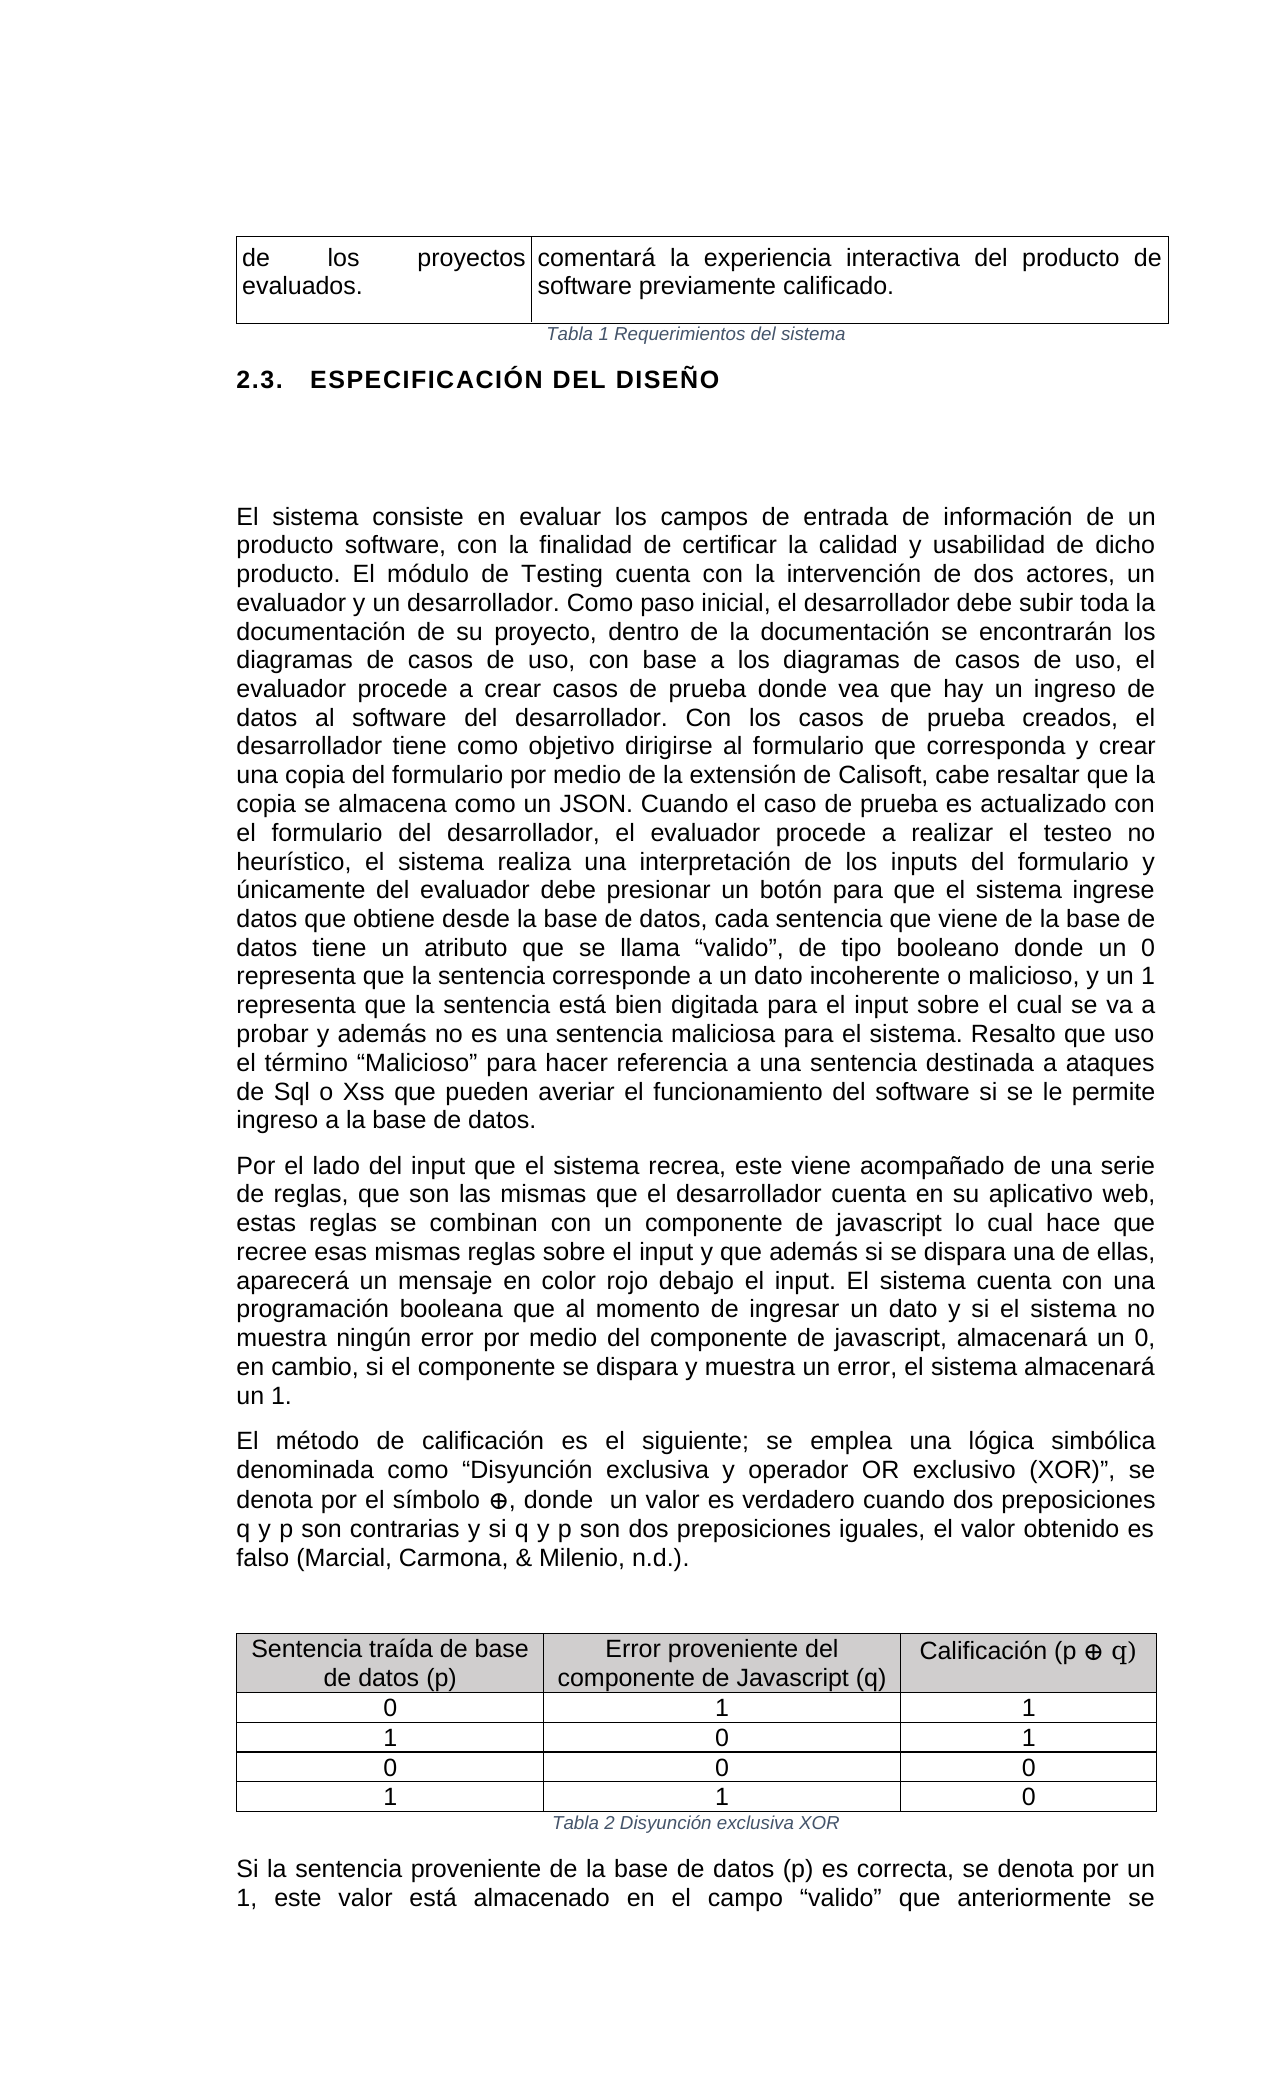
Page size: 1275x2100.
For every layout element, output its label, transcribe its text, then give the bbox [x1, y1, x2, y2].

text Por el lado del input que el sistema recrea, este viene acompañado de una serie de reglas, que son las mismas que el desarrollador cuenta en su aplicativo web, estas reglas se combinan con un componente de javascript lo cual hace que recree esas mismas reglas sobre el input y que además si se dispara una de ellas, aparecerá un mensaje en color rojo debajo el input. El sistema cuenta con una programación booleana que al momento de ingresar un dato y si el sistema no muestra ningún error por medio del componente de javascript, almacenará un 0, en cambio, si el componente se dispara y muestra un error, el sistema almacenará un 1. [236, 1151, 1157, 1409]
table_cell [237, 237, 531, 322]
table_header Calificación (p ⊕ q) [901, 1634, 1156, 1692]
table_cell 0 [237, 1693, 543, 1722]
table_cell 1 [544, 1693, 900, 1722]
table_cell 0 [237, 1753, 543, 1781]
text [236, 1854, 1157, 1912]
table_header Sentencia traída de base de datos (p) [237, 1634, 543, 1692]
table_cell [532, 237, 1168, 322]
table_cell 1 [237, 1723, 543, 1751]
subtitle ESPECIFICACIÓN DEL DISEÑO [236, 365, 1157, 394]
table_cell 1 [544, 1782, 900, 1811]
table_cell 0 [901, 1782, 1156, 1811]
table_cell 1 [901, 1723, 1156, 1751]
table_header Error proveniente del componente de Javascript (q) [544, 1634, 900, 1692]
text El método de calificación es el siguiente; se emplea una lógica simbólica denominada como “Disyunción exclusiva y operador OR exclusivo (XOR)”, se denota por el símbolo ⊕, donde un valor es verdadero cuando dos preposiciones q y p son contrarias y si q y p son dos preposiciones iguales, el valor obtenido es falso (Marcial, Carmona, & Milenio, n.d.). [236, 1426, 1157, 1571]
table_cell 0 [901, 1753, 1156, 1781]
table_cell 0 [544, 1723, 900, 1751]
text El sistema consiste en evaluar los campos de entrada de información de un producto software, con la finalidad de certificar la calidad y usabilidad de dicho producto. El módulo de Testing cuenta con la intervención de dos actores, un evaluador y un desarrollador. Como paso inicial, el desarrollador debe subir toda la documentación de su proyecto, dentro de la documentación se encontrarán los diagramas de casos de uso, con base a los diagramas de casos de uso, el evaluador procede a crear casos de prueba donde vea que hay un ingreso de datos al software del desarrollador. Con los casos de prueba creados, el desarrollador tiene como objetivo dirigirse al formulario que corresponda y crear una copia del formulario por medio de la extensión de Calisoft, cabe resaltar que la copia se almacena como un JSON. Cuando el caso de prueba es actualizado con el formulario del desarrollador, el evaluador procede a realizar el testeo no heurístico, el sistema realiza una interpretación de los inputs del formulario y únicamente del evaluador debe presionar un botón para que el sistema ingrese datos que obtiene desde la base de datos, cada sentencia que viene de la base de datos tiene un atributo que se llama “valido”, de tipo booleano donde un 0 representa que la sentencia corresponde a un dato incoherente o malicioso, y un 1 representa que la sentencia está bien digitada para el input sobre el cual se va a probar y además no es una sentencia maliciosa para el sistema. Resalto que uso el término “Malicioso” para hacer referencia a una sentencia destinada a ataques de Sql o Xss que pueden averiar el funcionamiento del software si se le permite ingreso a la base de datos. [236, 502, 1157, 1134]
table_cell 1 [237, 1782, 543, 1811]
table_cell 1 [901, 1693, 1156, 1722]
table_cell 0 [544, 1753, 900, 1781]
